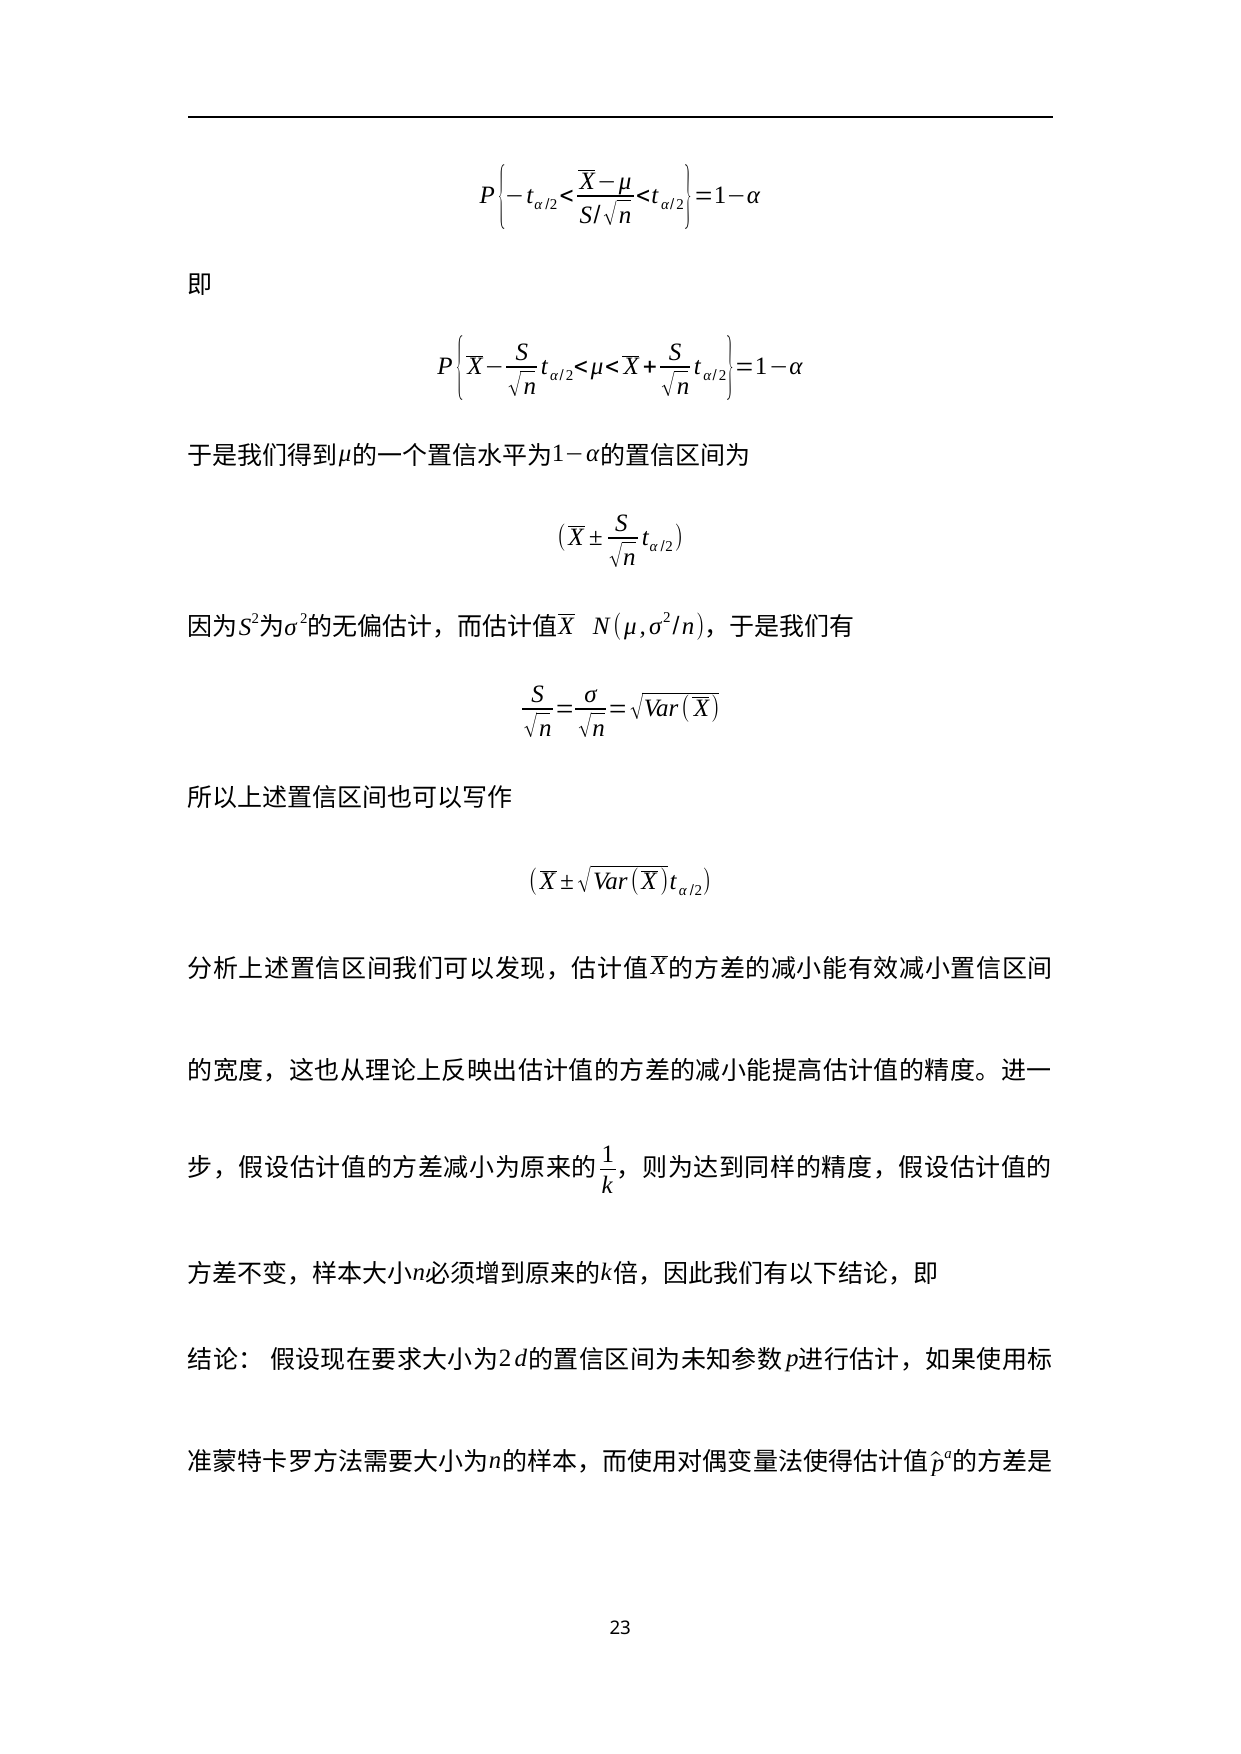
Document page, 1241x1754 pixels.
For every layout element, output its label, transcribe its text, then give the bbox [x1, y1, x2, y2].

text 于是我们得到的一个置信水平为的置信区间为 [187, 420, 1053, 488]
text 因为为的无偏估计，而估计值，于是我们有 [187, 591, 1053, 658]
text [187, 1324, 1053, 1494]
text 所以上述置信区间也可以写作 [187, 762, 1053, 829]
text 分析上述置信区间我们可以发现，估计值的方差的减小能有效减小置信区间的宽度，这也从理论上反映出估计值的方差的减小能提高估计值的精度。进一步，假设估计值的方差减小为原来的，则为达到同样的精度，假设估计值的方差不变，样本大小必须增到原来的倍，因此我们有以下结论，即 [187, 932, 1053, 1306]
text 即 [187, 249, 1053, 317]
